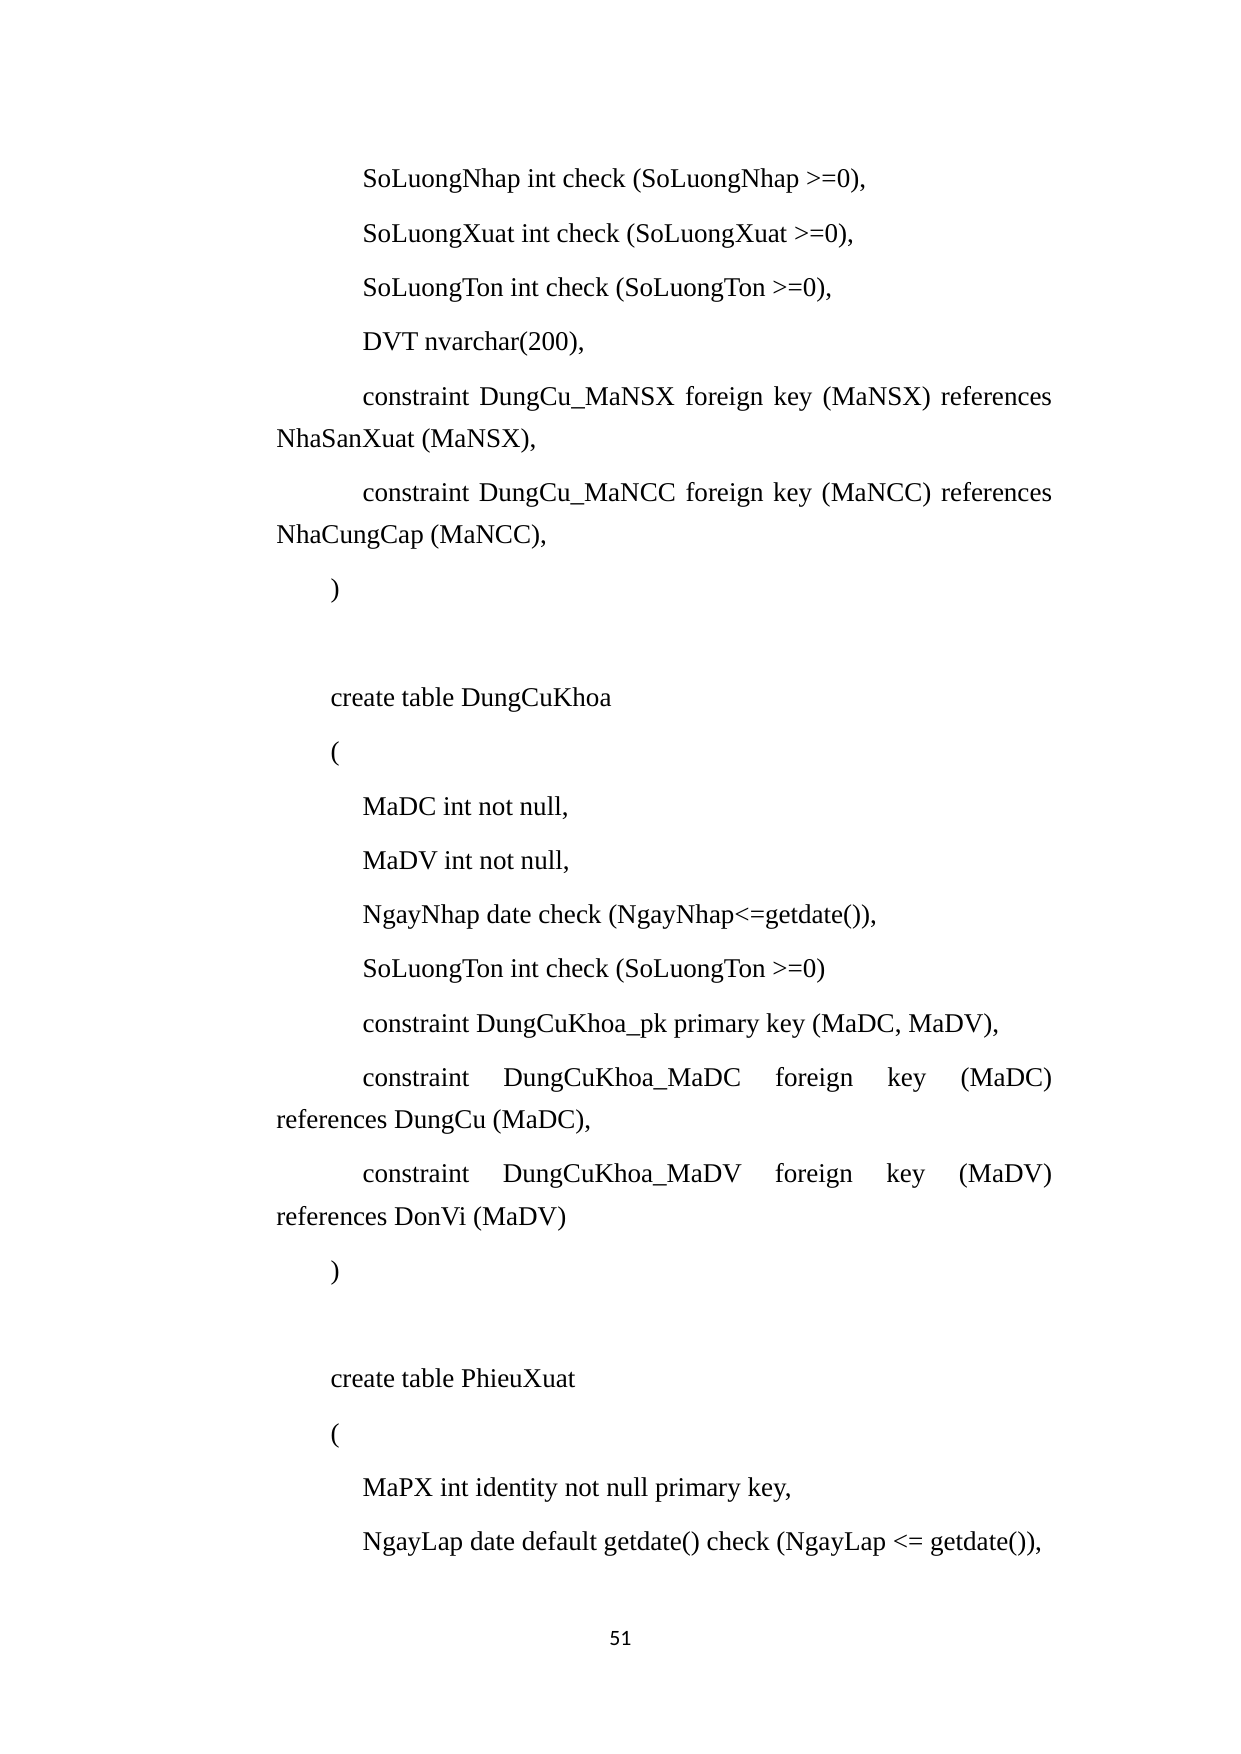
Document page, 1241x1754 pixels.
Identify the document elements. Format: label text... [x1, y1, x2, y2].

list ) [276, 572, 1053, 604]
list SoLuongXuat int check (SoLuongXuat >=0), [276, 216, 1053, 249]
list NgayLap date default getdate() check (NgayLap <= getdate()), [276, 1525, 1053, 1557]
list MaPX int identity not null primary key, [276, 1470, 1053, 1503]
list constraint DungCuKhoa_MaDC foreign key (MaDC) references DungCu (MaDC), [276, 1060, 1053, 1135]
list ( [276, 735, 1053, 767]
list MaDC int not null, [276, 789, 1053, 822]
list SoLuongTon int check (SoLuongTon >=0), [276, 271, 1053, 303]
list DVT nvarchar(200), [276, 325, 1053, 357]
list constraint DungCuKhoa_pk primary key (MaDC, MaDV), [276, 1006, 1053, 1039]
list ( [276, 1416, 1053, 1449]
list create table PhieuXuat [276, 1362, 1053, 1394]
list MaDV int not null, [276, 843, 1053, 876]
list create table DungCuKhoa [276, 681, 1053, 713]
list constraint DungCu_MaNCC foreign key (MaNCC) references NhaCungCap (MaNCC), [276, 476, 1053, 550]
list constraint DungCu_MaNSX foreign key (MaNSX) references NhaSanXuat (MaNSX), [276, 379, 1053, 454]
list ) [276, 1253, 1053, 1286]
list NgayNhap date check (NgayNhap<=getdate()), [276, 898, 1053, 930]
list constraint DungCuKhoa_MaDV foreign key (MaDV) references DonVi (MaDV) [276, 1157, 1053, 1232]
list SoLuongTon int check (SoLuongTon >=0) [276, 952, 1053, 984]
list SoLuongNhap int check (SoLuongNhap >=0), [276, 162, 1053, 194]
